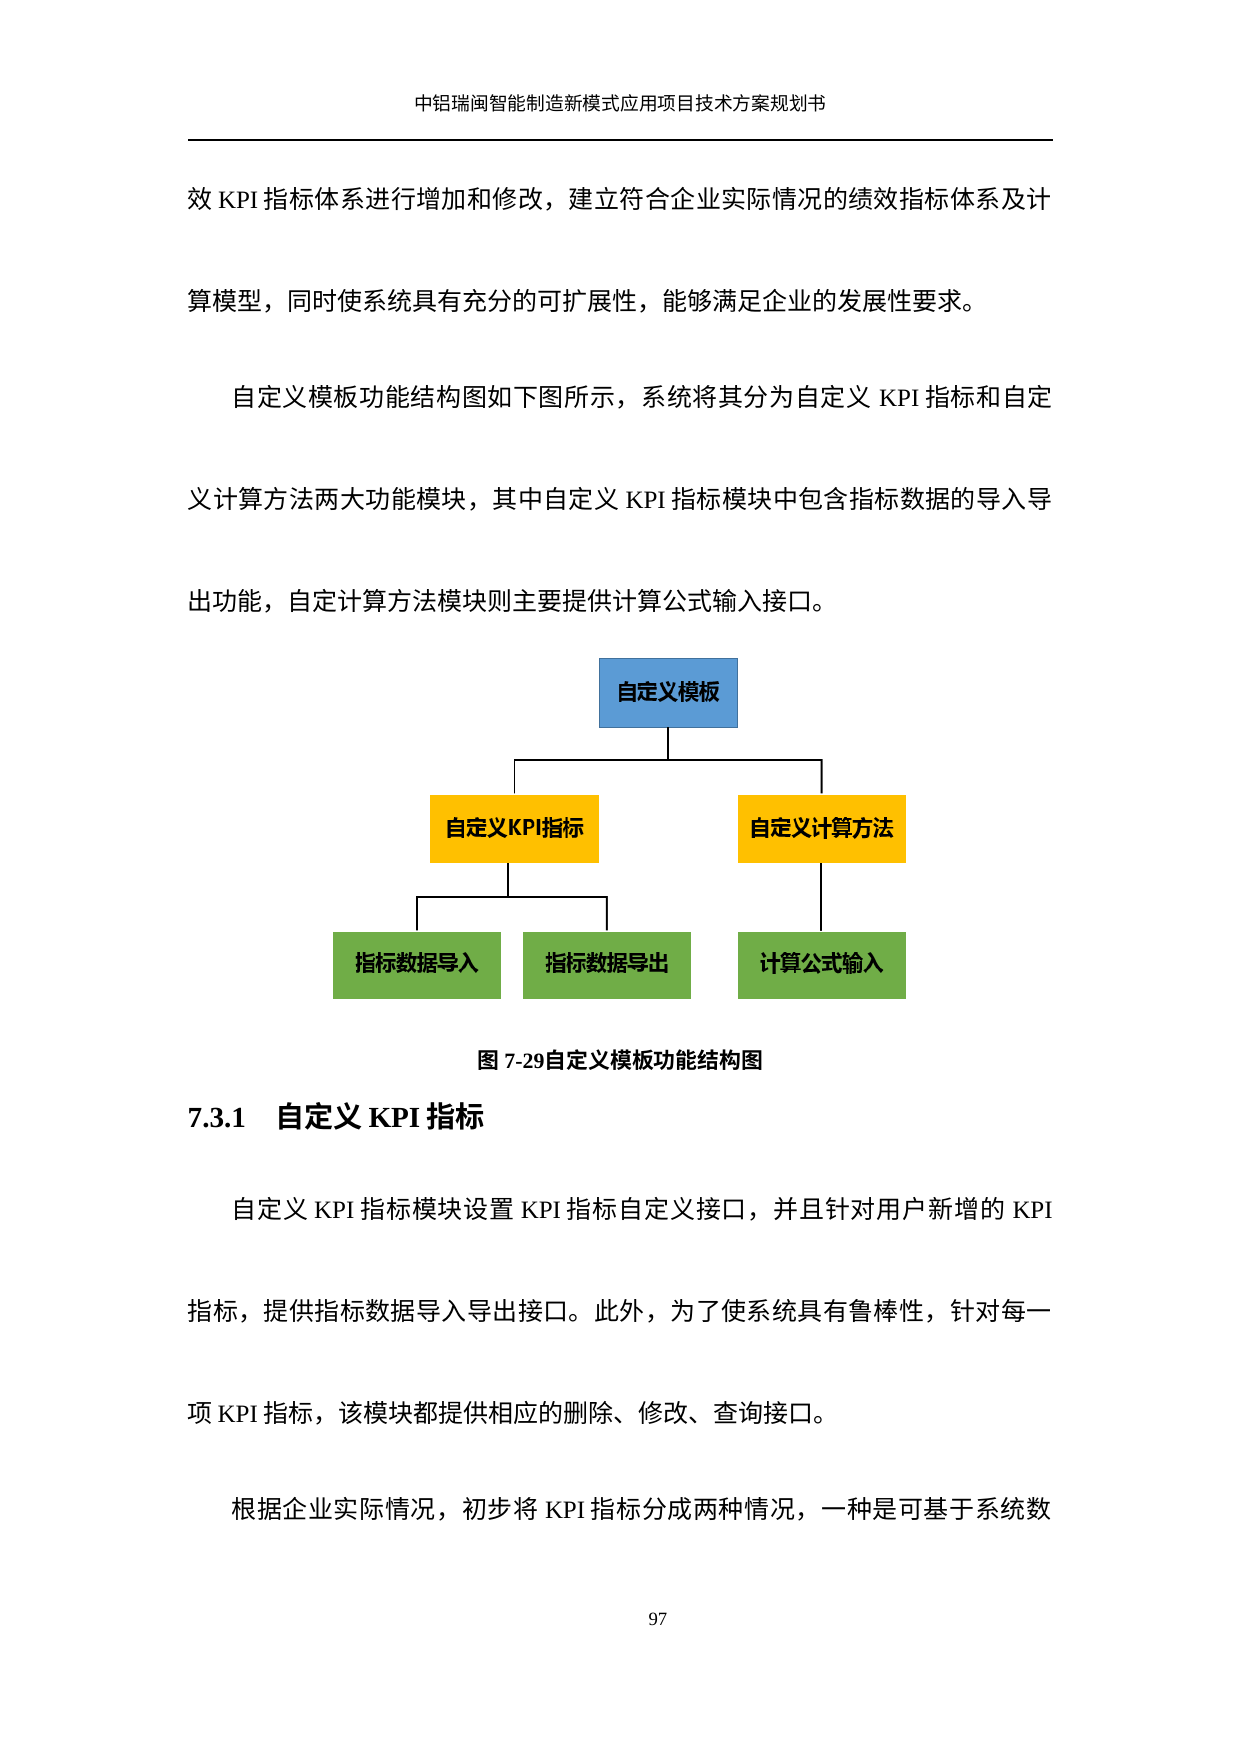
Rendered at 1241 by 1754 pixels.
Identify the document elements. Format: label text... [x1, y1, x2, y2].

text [187, 1473, 1053, 1541]
text 自定义KPI指标模块设置KPI指标自定义接口，并且针对用户新增的KPI指标，提供指标数据导入导出接口。此外，为了使系统具有鲁棒性，针对每一项KPI指标，该模块都提供相应的删除、修改、查询接口。 [187, 1173, 1053, 1445]
text 自定义模板功能结构图如下图所示，系统将其分为自定义KPI指标和自定义计算方法两大功能模块，其中自定义KPI指标模块中包含指标数据的导入导出功能，自定计算方法模块则主要提供计算公式输入接口。 [187, 362, 1053, 633]
picture [321, 651, 919, 1004]
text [187, 164, 1053, 334]
subtitle 自定义KPI指标 [187, 1093, 1053, 1135]
